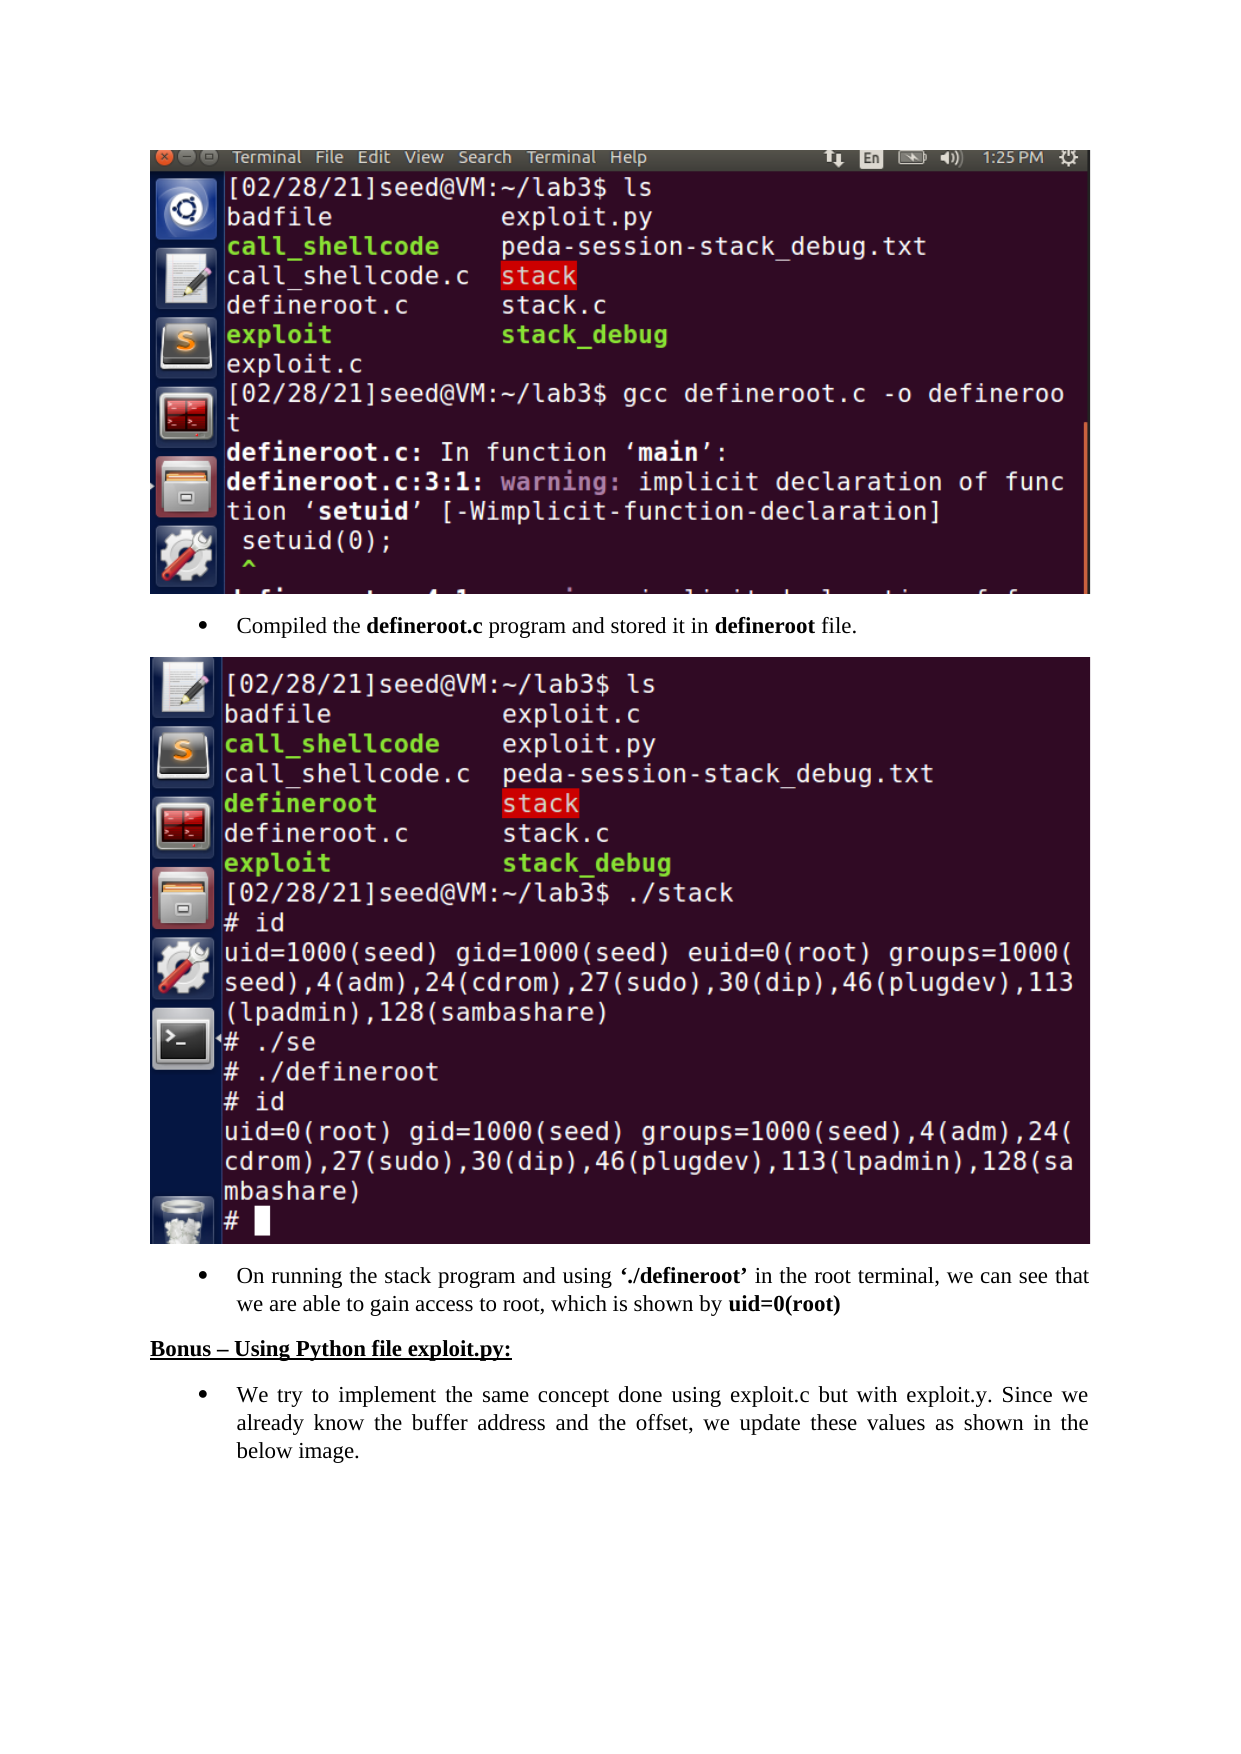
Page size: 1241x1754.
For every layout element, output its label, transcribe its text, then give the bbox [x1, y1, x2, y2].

text Bonus – Using Python file exploit.py: [150, 1336, 1090, 1362]
list On running the stack program and using ‘./defineroot’ in the root terminal, we can see that we are able to gain access to root, which is shown by uid=0(root) [199, 1262, 1090, 1317]
list Compiled the defineroot.c program and stored it in defineroot file. [199, 612, 1090, 638]
picture [150, 150, 1091, 594]
picture [150, 657, 1091, 1244]
list We try to implement the same concept done using exploit.c but with exploit.y. Since we already know the buffer address and the offset, we update these values as shown in the below image. [199, 1381, 1090, 1464]
